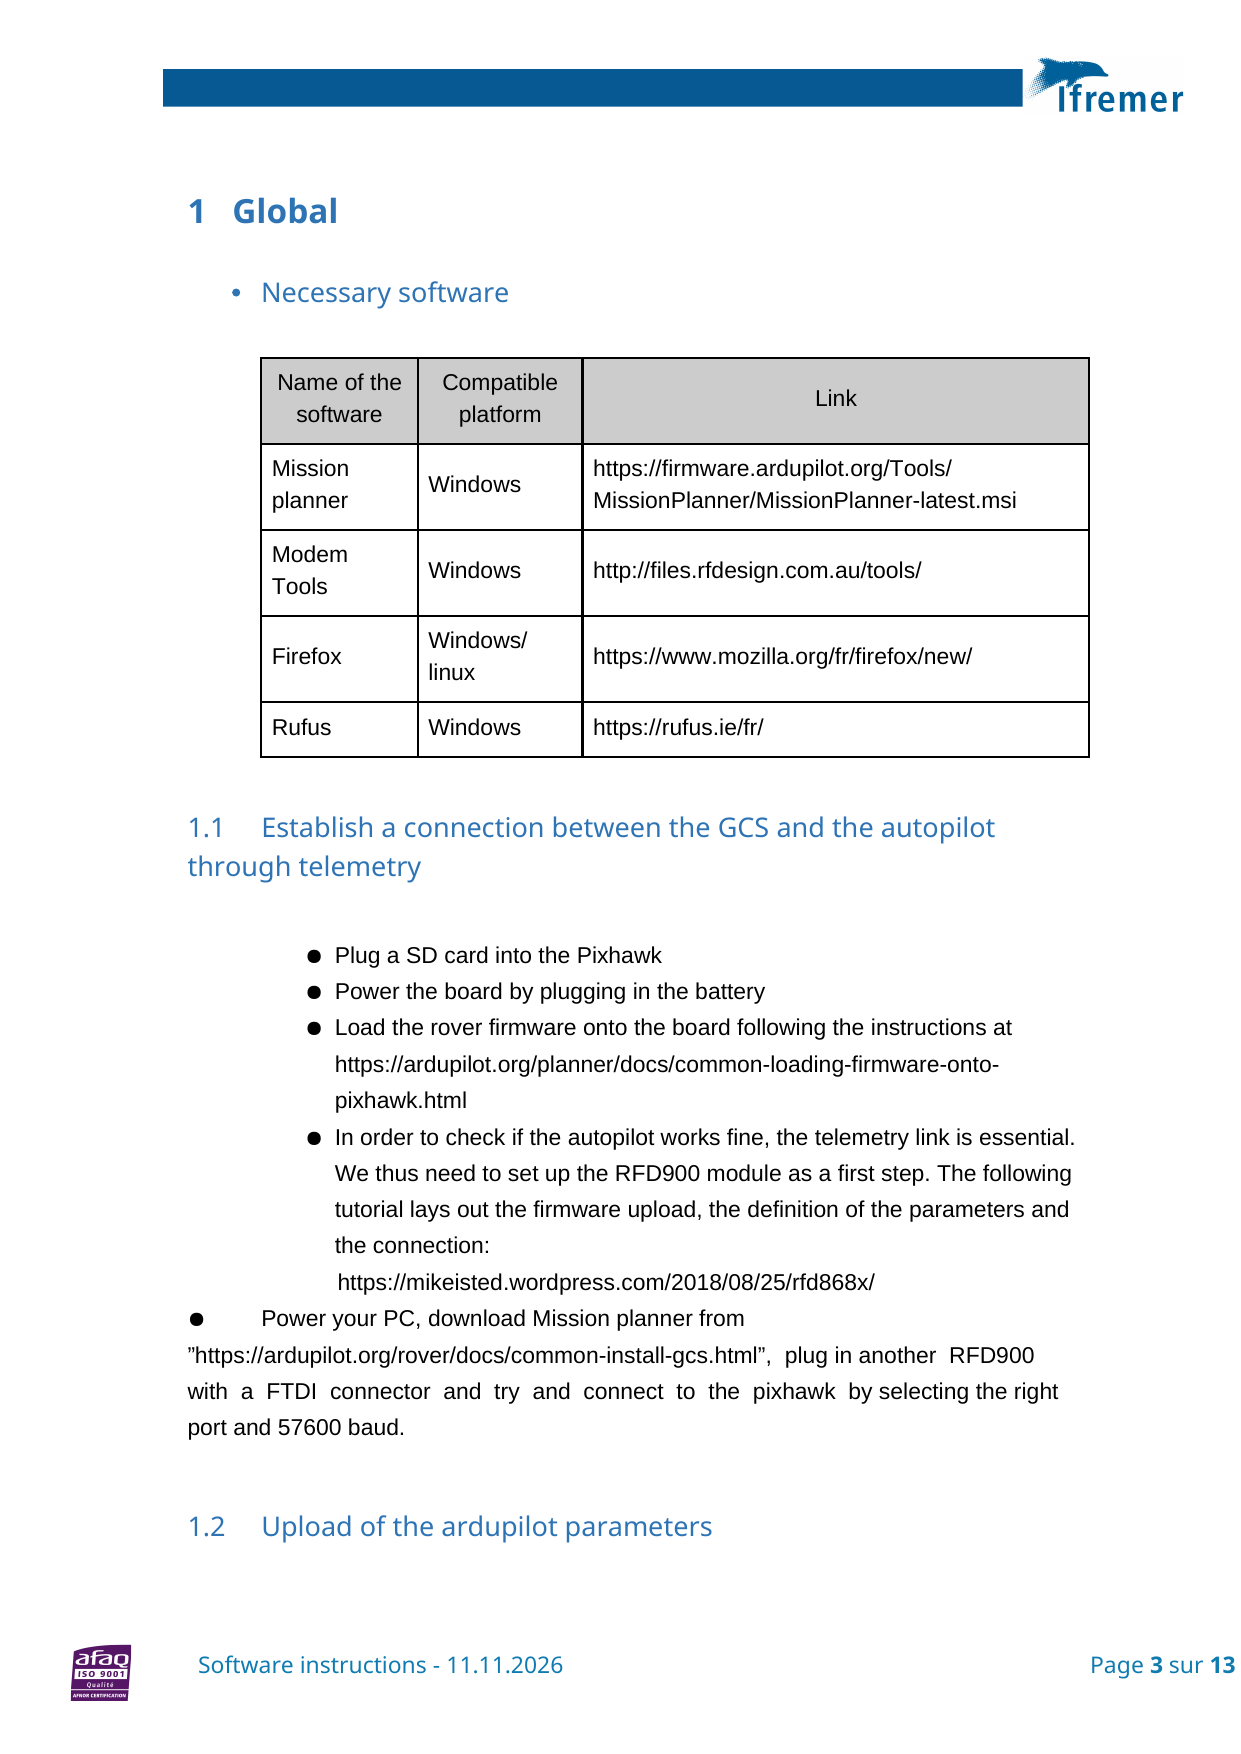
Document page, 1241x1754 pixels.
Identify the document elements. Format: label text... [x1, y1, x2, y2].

table_cell Windows [419, 703, 581, 756]
table_cell Windows [419, 531, 581, 615]
table_cell Windows/linux [419, 617, 581, 701]
subtitle Necessary software [231, 273, 1090, 310]
table_cell https://firmware.ardupilot.org/Tools/MissionPlanner/MissionPlanner-latest.msi [584, 445, 1088, 529]
subtitle Global [187, 187, 1090, 233]
table_cell Rufus [262, 703, 417, 756]
list Power your PC, download Mission planner from ”https://ardupilot.org/rover/docs/common-install-gcs.html”, plug in another RFD900 with a FTDI connector and try and connect to the pixhawk by selecting the right port and 57600 baud. [187, 1305, 1090, 1441]
table_header Link [584, 359, 1088, 443]
list In order to check if the autopilot works fine, the telemetry link is essential. We thus need to set up the RFD900 module as a first step. The following tutorial lays out the firmware upload, the definition of the parameters and the connection: [305, 1123, 1090, 1259]
list Plug a SD card into the Pixhawk [305, 942, 1090, 968]
table_header Name of the software [262, 359, 417, 443]
list Power the board by plugging in the battery [305, 978, 1090, 1004]
picture [70, 1644, 132, 1701]
table_cell Mission planner [262, 445, 417, 529]
table_cell https://rufus.ie/fr/ [584, 703, 1088, 756]
table_cell Modem Tools [262, 531, 417, 615]
subtitle Establish a connection between the GCS and the autopilot through telemetry [187, 809, 1090, 884]
list Load the rover firmware onto the board following the instructions at https://ardupilot.org/planner/docs/common-loading-firmware-onto-pixhawk.html [305, 1014, 1090, 1113]
subtitle Upload of the ardupilot parameters [187, 1508, 1090, 1545]
table_header Compatible platform [419, 359, 581, 443]
picture [1022, 55, 1186, 114]
table_cell Firefox [262, 617, 417, 701]
text https://mikeisted.wordpress.com/2018/08/25/rfd868x/ [337, 1269, 1090, 1295]
table_cell https://www.mozilla.org/fr/firefox/new/ [584, 617, 1088, 701]
table_cell http://files.rfdesign.com.au/tools/ [584, 531, 1088, 615]
table_cell Windows [419, 445, 581, 529]
